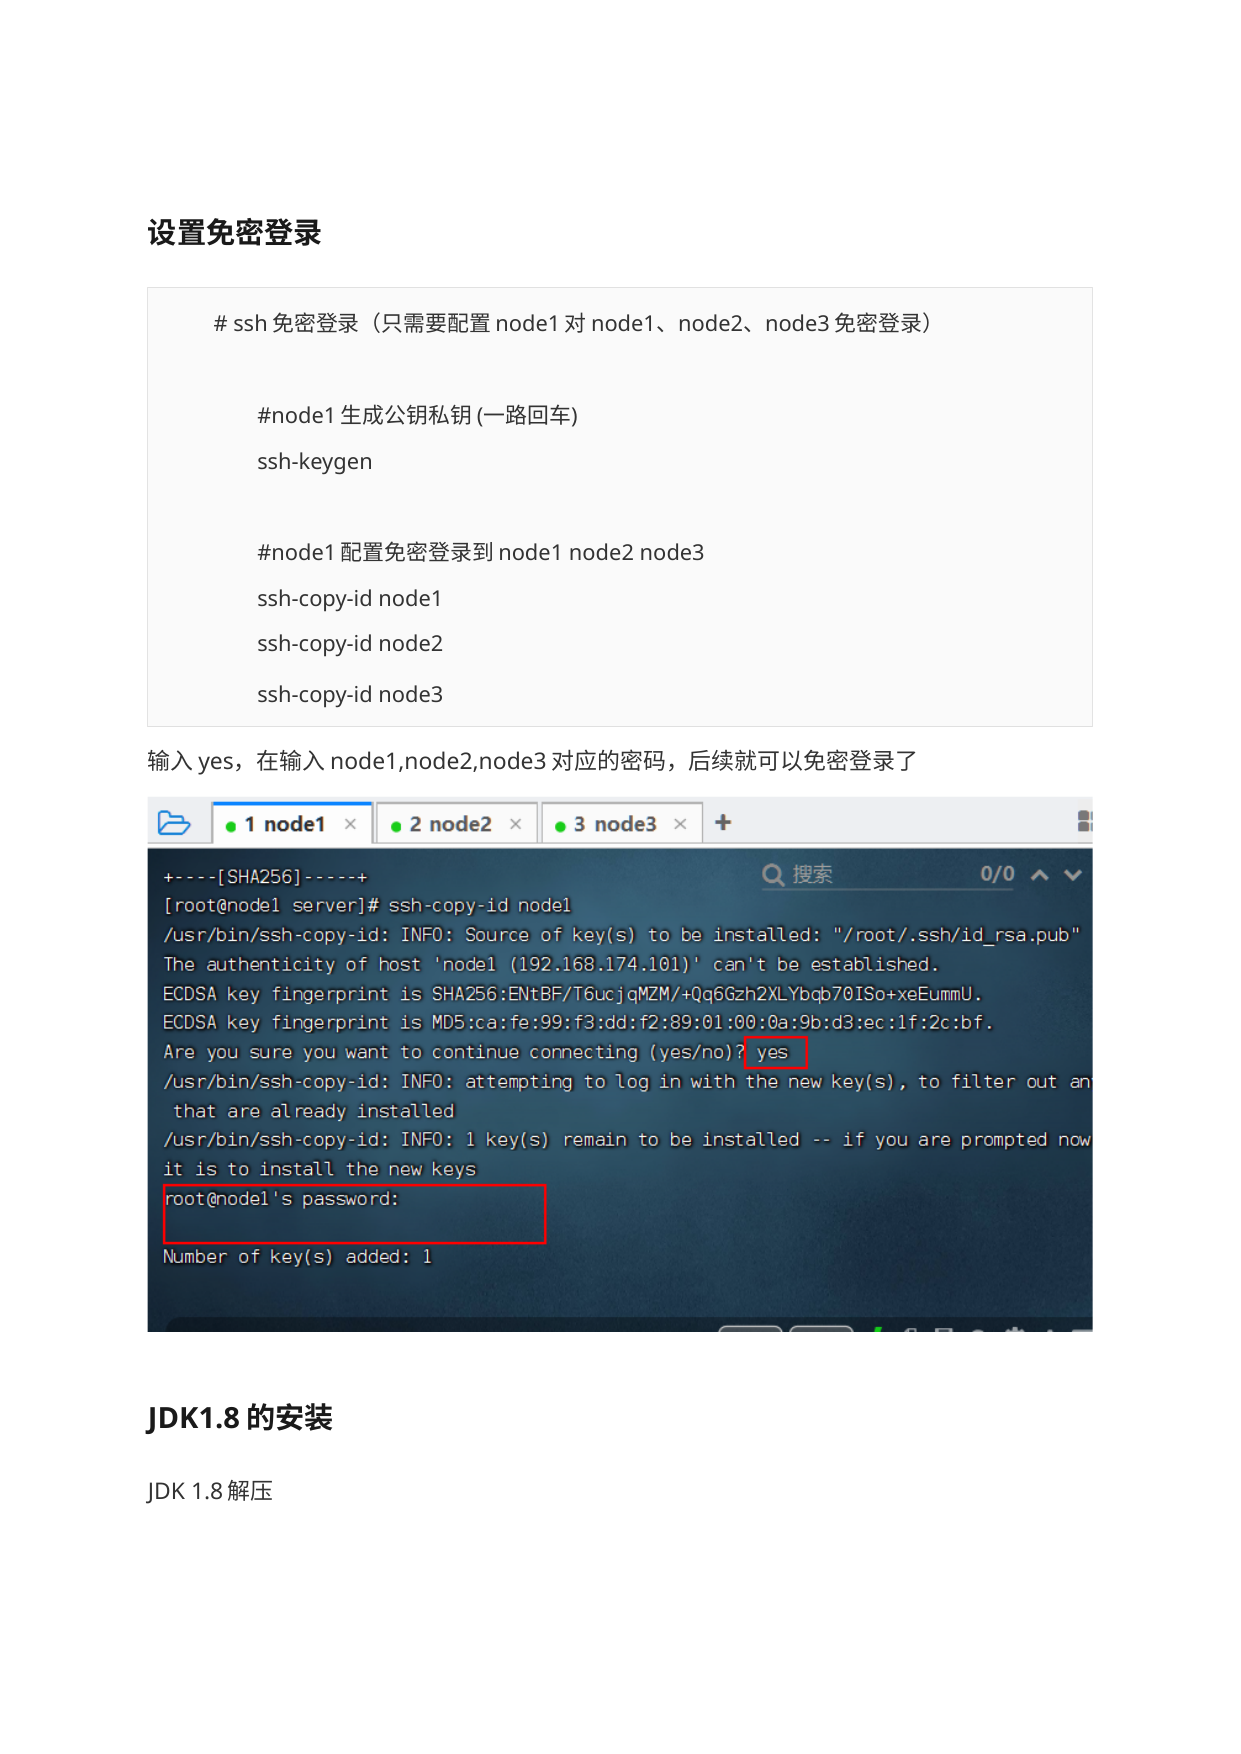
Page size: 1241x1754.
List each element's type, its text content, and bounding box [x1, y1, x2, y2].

picture [147, 792, 1093, 1332]
text JDK 1.8解压 [148, 1472, 1093, 1506]
subtitle 设置免密登录 [148, 209, 1093, 251]
subtitle JDK1.8的安装 [148, 1394, 1093, 1437]
text 输入yes，在输入node1,node2,node3对应的密码，后续就可以免密登录了 [148, 743, 1093, 776]
